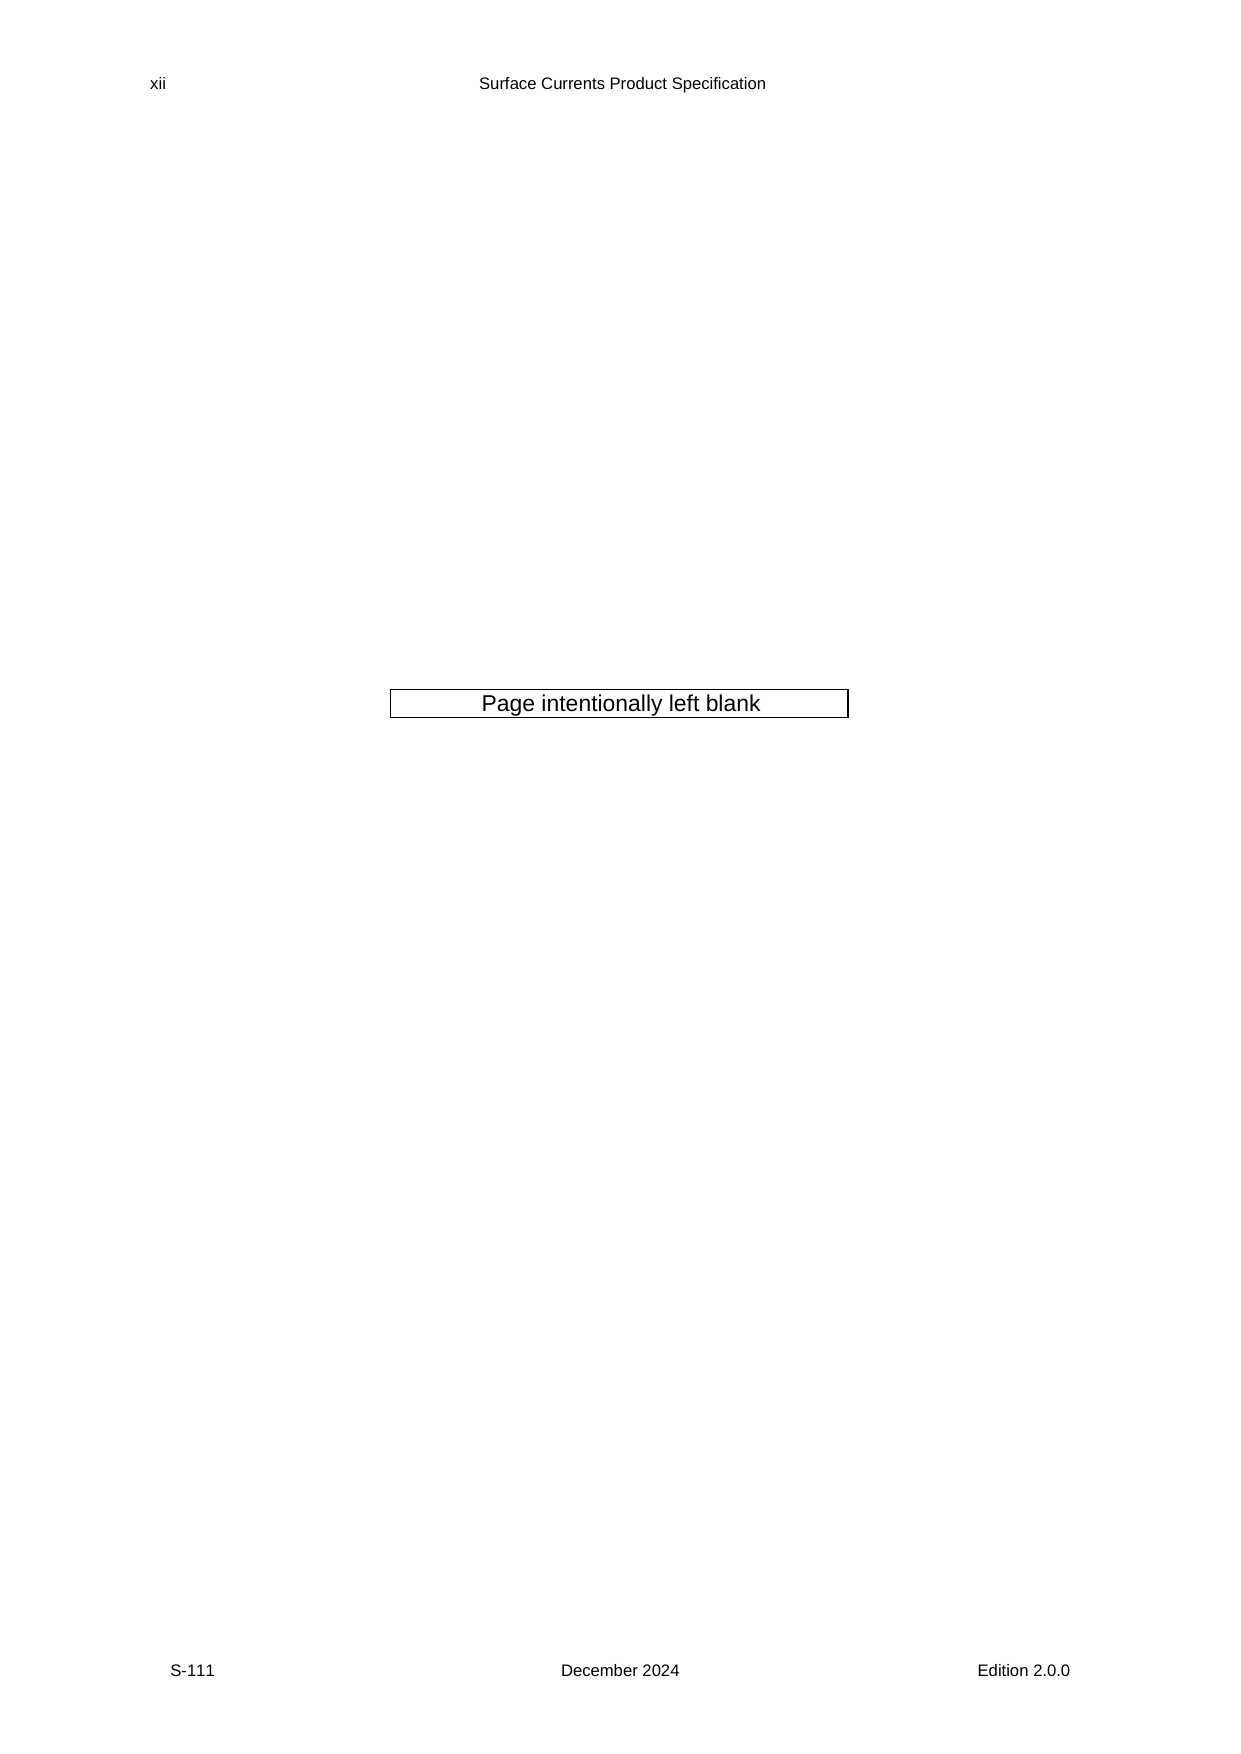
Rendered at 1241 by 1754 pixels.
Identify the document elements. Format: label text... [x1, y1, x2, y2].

text Page intentionally left blank [391, 690, 847, 717]
